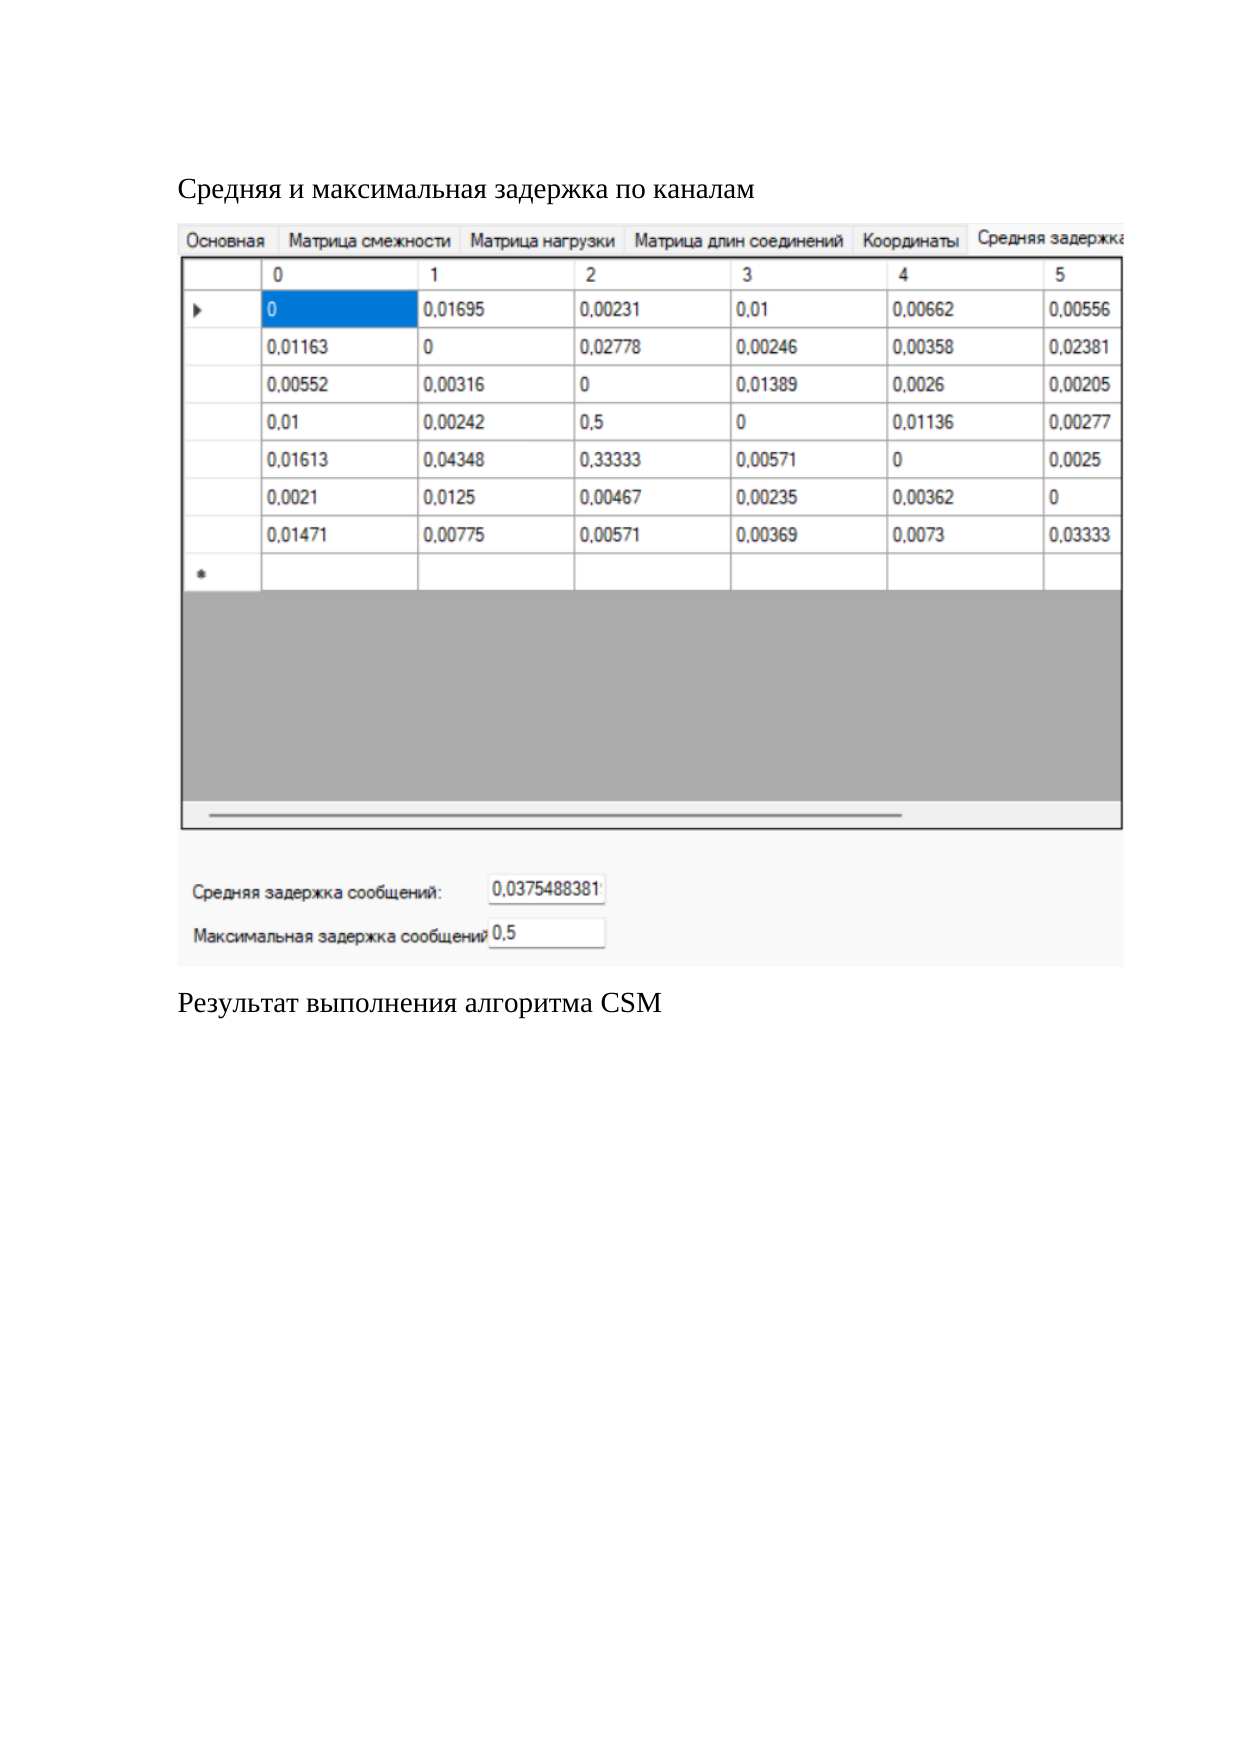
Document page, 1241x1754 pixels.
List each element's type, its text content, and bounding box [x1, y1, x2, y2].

picture [177, 223, 1124, 967]
text Средняя и максимальная задержка по каналам [177, 171, 1152, 204]
text Результат выполнения алгоритма CSM [177, 985, 1152, 1019]
